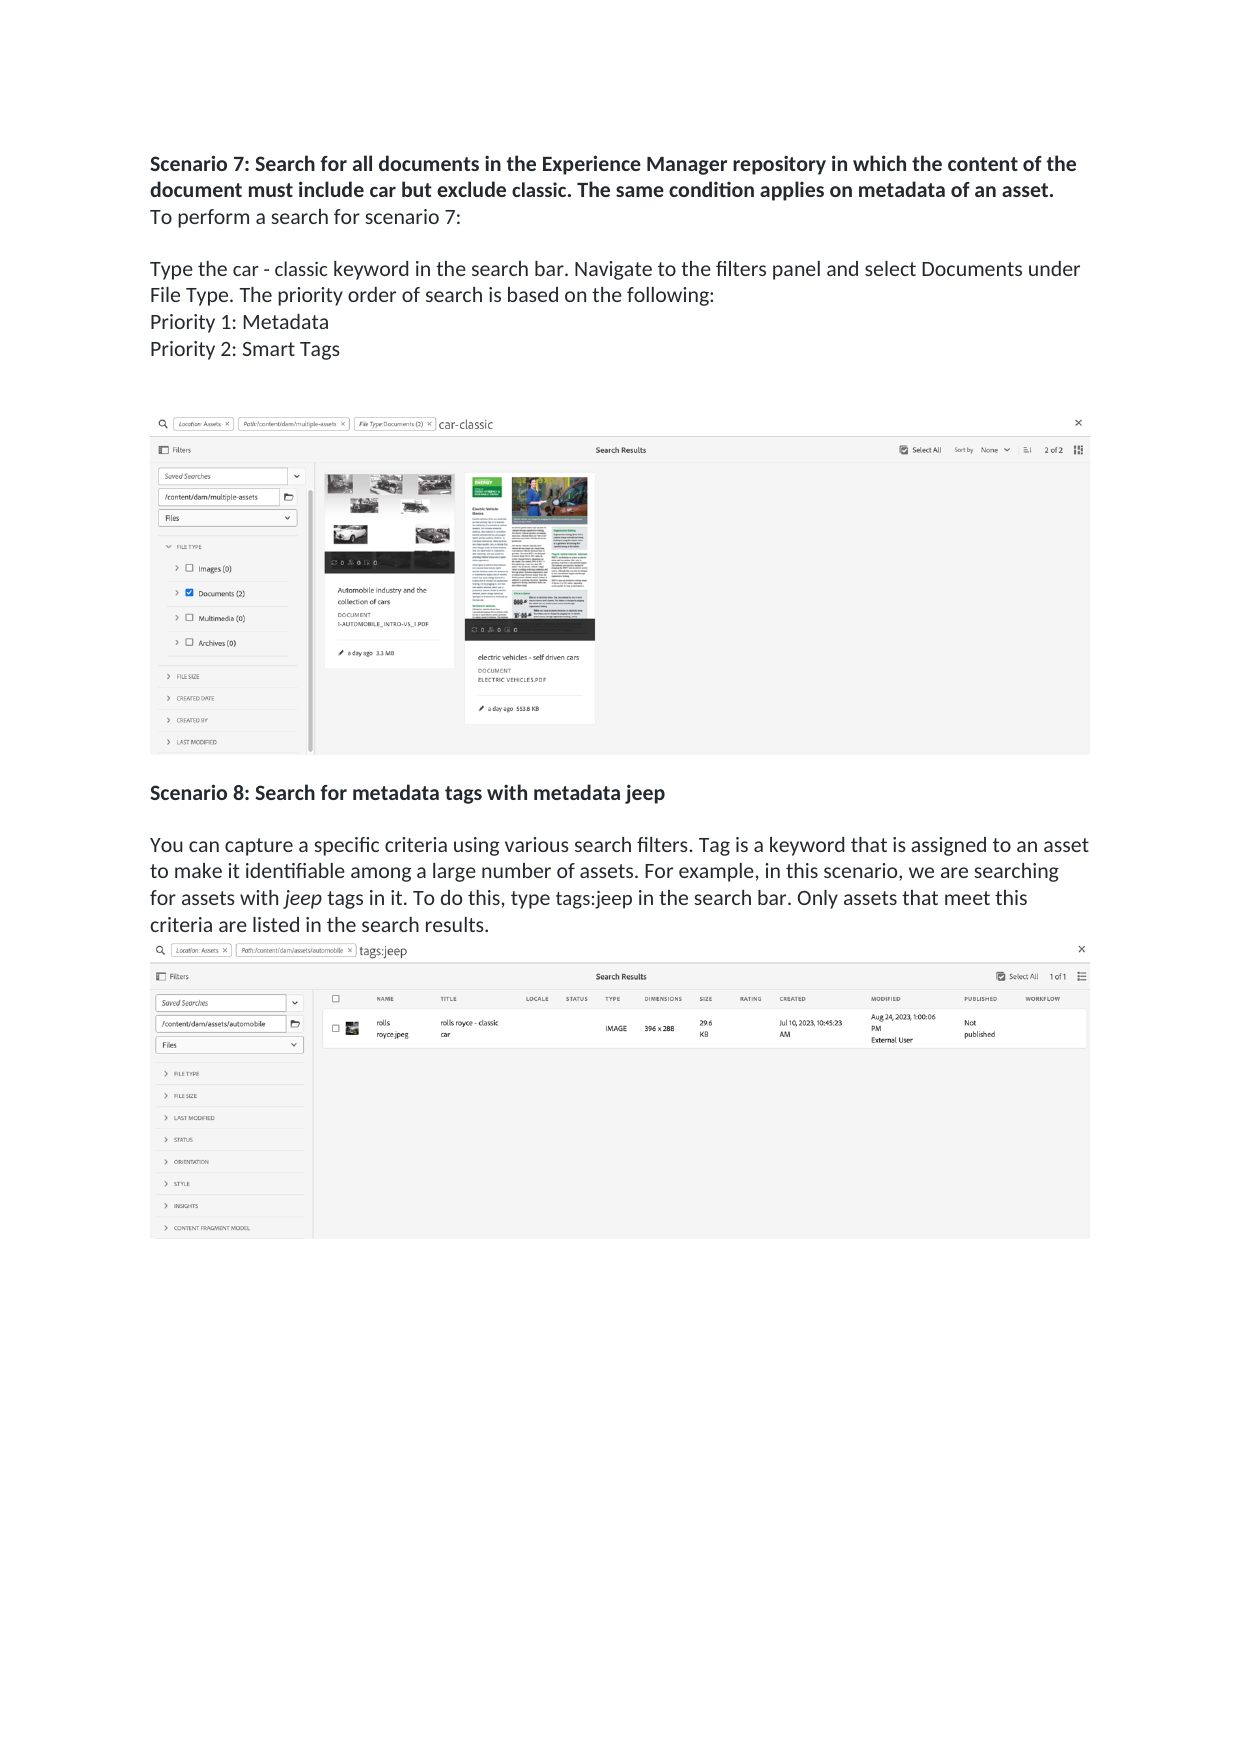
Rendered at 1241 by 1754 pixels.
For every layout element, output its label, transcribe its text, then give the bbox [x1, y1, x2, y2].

picture [150, 413, 1091, 755]
text Type the car - classic keyword in the search bar. Navigate to the filters panel and select Documents under File Type. The priority order of search is based on the following: [150, 255, 1090, 308]
picture [150, 937, 1091, 1239]
text Priority 1: Metadata [150, 308, 1090, 335]
text You can capture a specific criteria using various search filters. Tag is a keyword that is assigned to an asset to make it identifiable among a large number of assets. For example, in this scenario, we are searching for assets with jeep tags in it. To do this, type tags:jeep in the search bar. Only assets that meet this criteria are listed in the search results. [150, 831, 1090, 937]
text Scenario 7: Search for all documents in the Experience Manager repository in which the content of the document must include car but exclude classic. The same condition applies on metadata of an asset. [150, 150, 1090, 203]
text Scenario 8: Search for metadata tags with metadata jeep [150, 779, 1090, 806]
text To perform a search for scenario 7: [150, 203, 1090, 230]
text Priority 2: Smart Tags [150, 335, 1090, 362]
